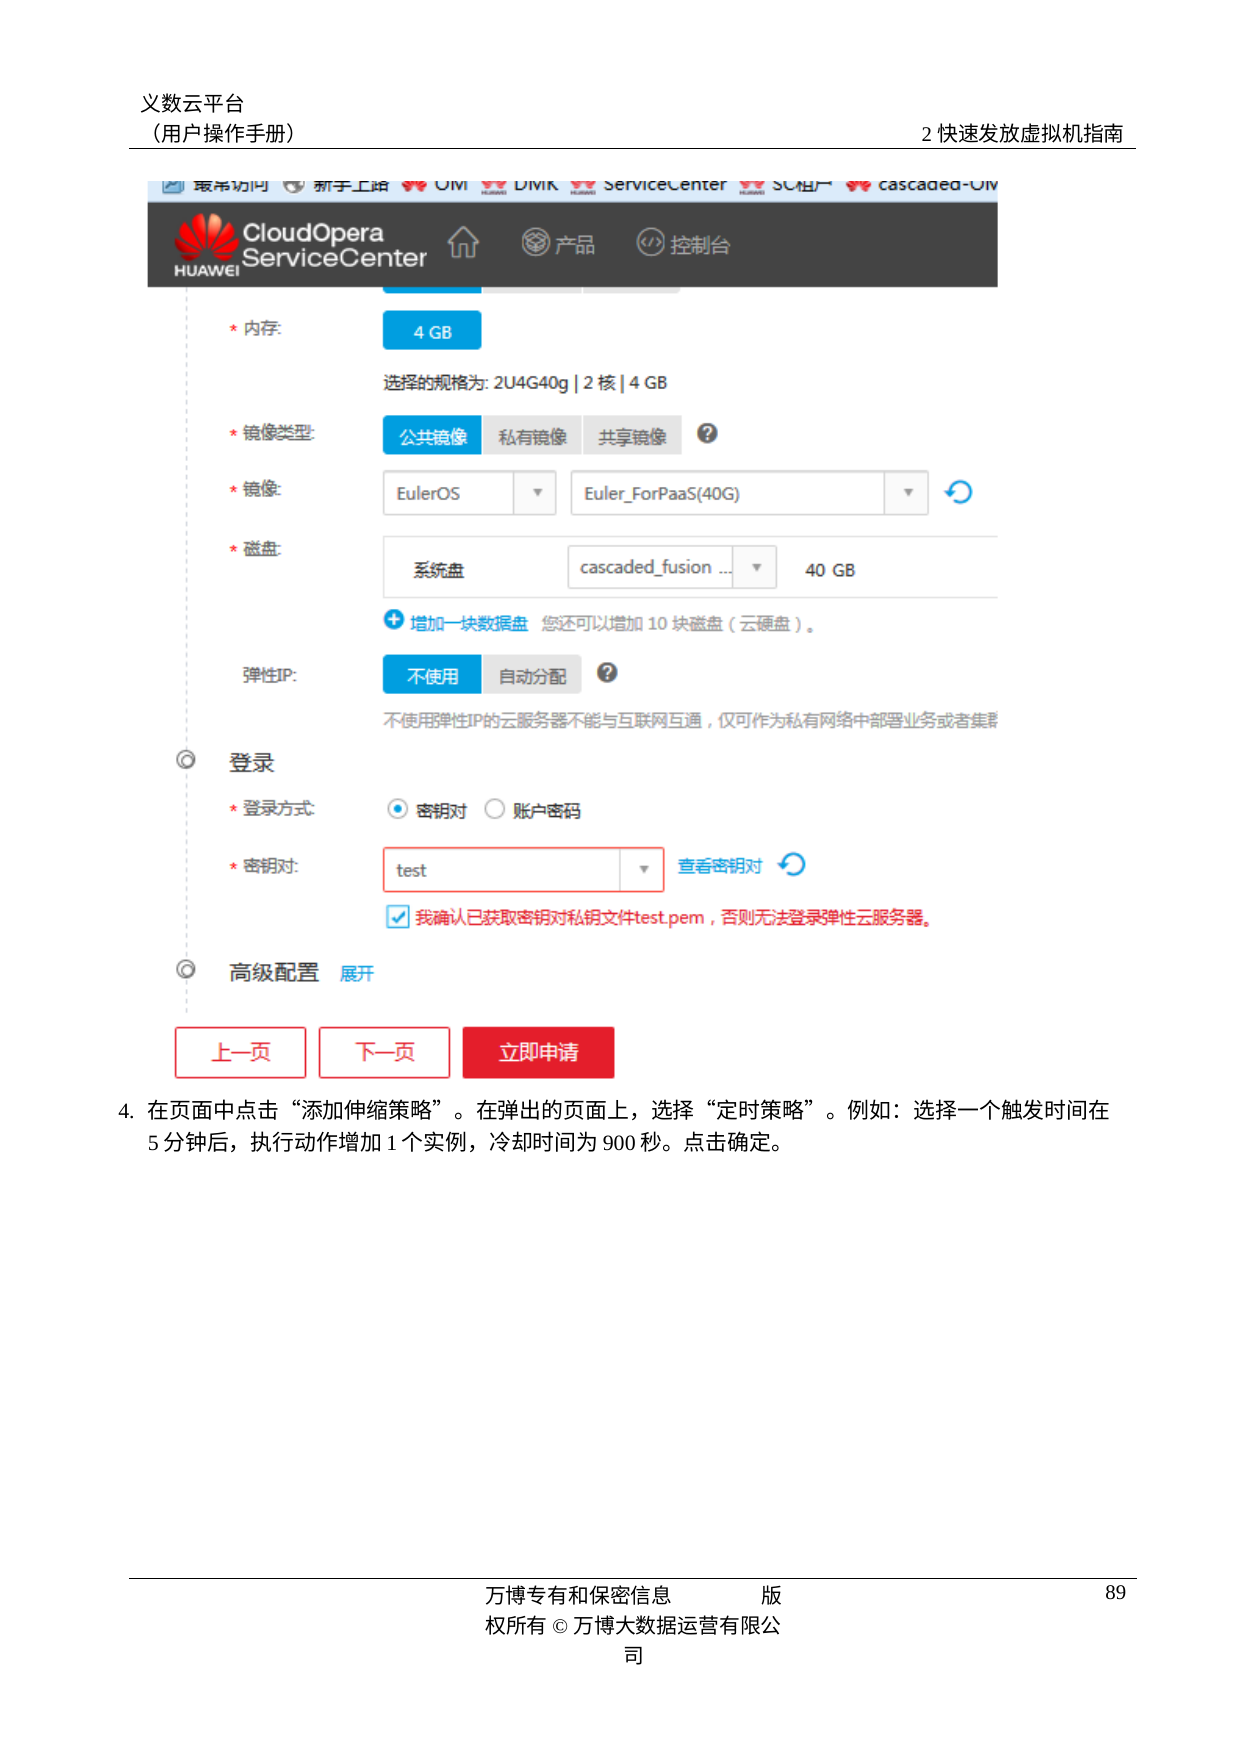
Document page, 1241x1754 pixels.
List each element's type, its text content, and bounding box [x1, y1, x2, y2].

list 在页面中点击“添加伸缩策略”。在弹出的页面上，选择“定时策略”。例如：选择一个触发时间在5分钟后，执行动作增加1个实例，冷却时间为900秒。点击确定。 [118, 1092, 1122, 1157]
picture [147, 181, 998, 1085]
